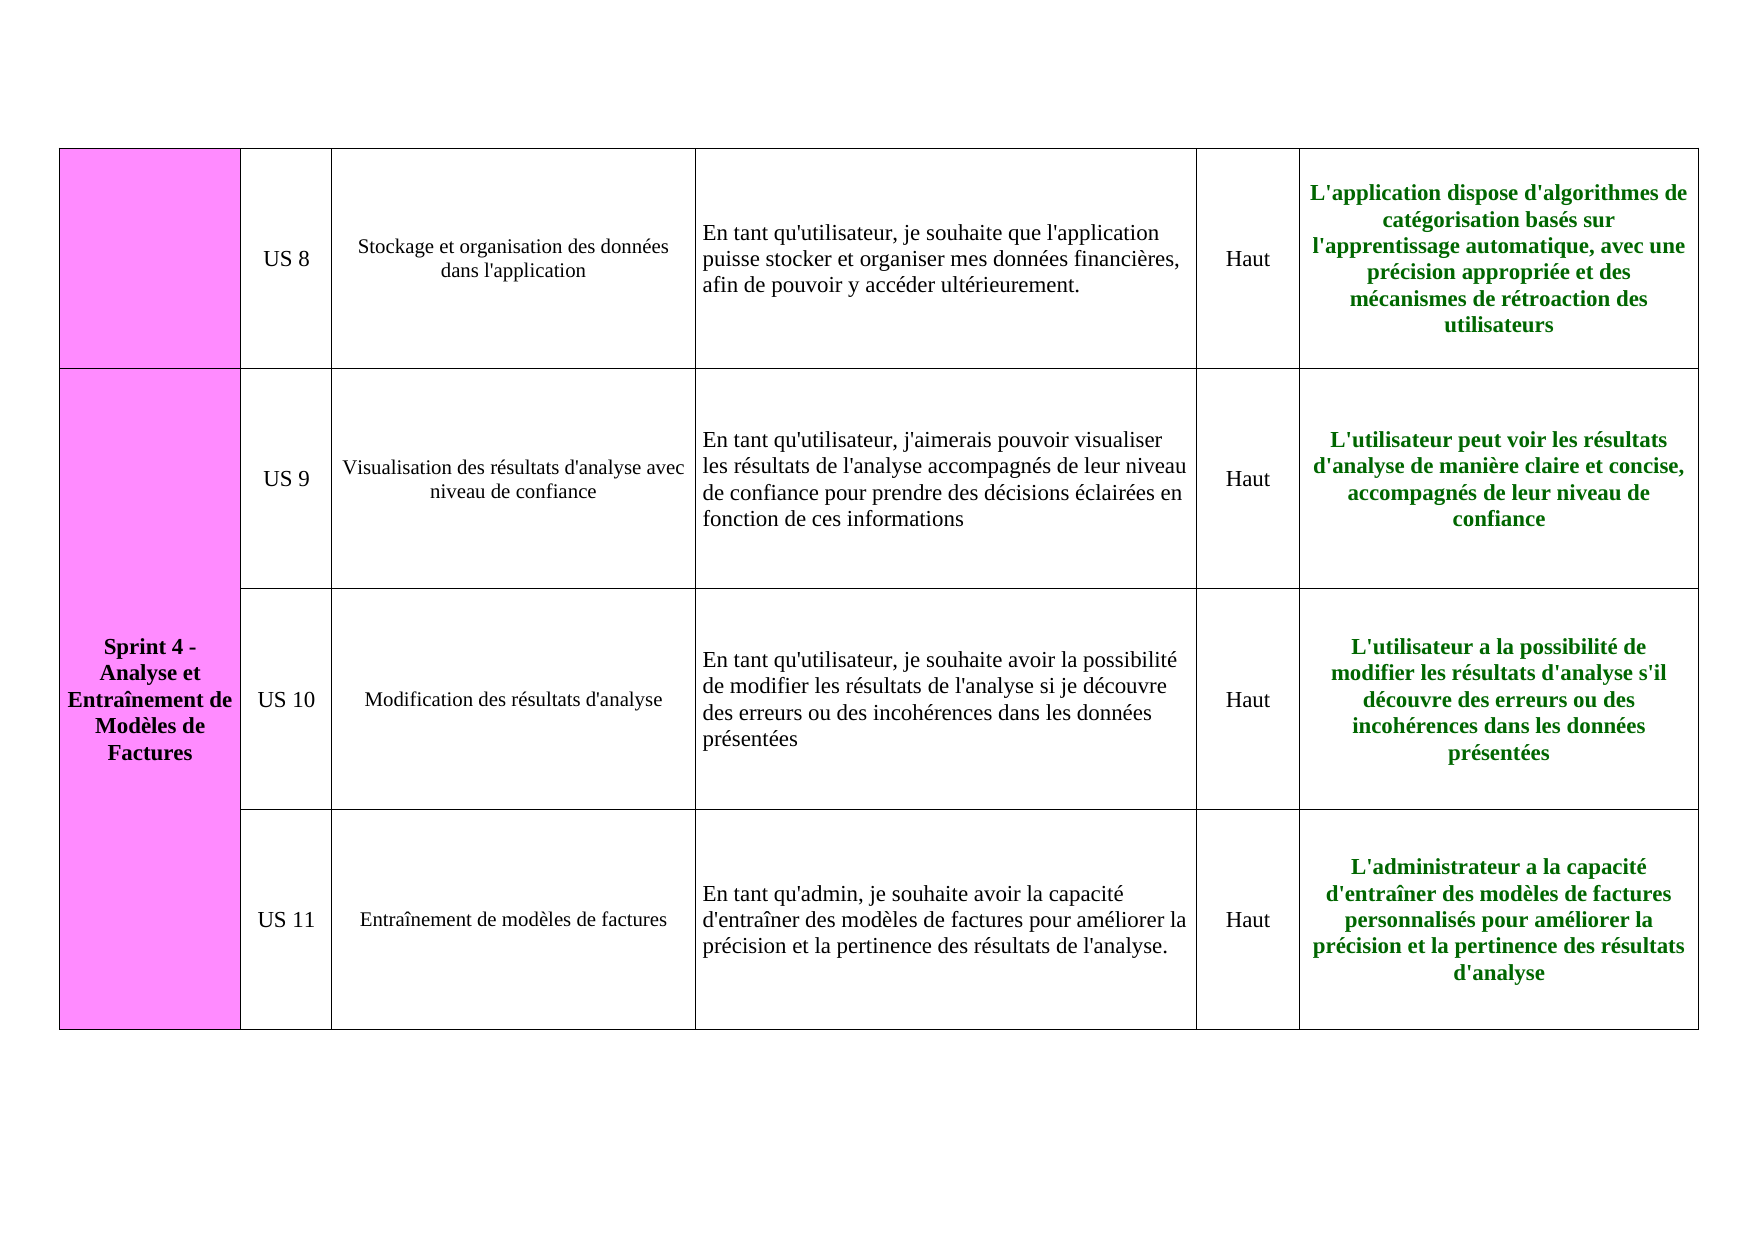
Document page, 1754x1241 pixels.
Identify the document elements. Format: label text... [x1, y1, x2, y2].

table_cell Modification des résultats d'analyse [332, 589, 695, 809]
table_header Haut [1197, 149, 1299, 368]
table_cell US 9 [241, 369, 331, 588]
table_cell L'utilisateur peut voir les résultats d'analyse de manière claire et concise, accompagnés de leur niveau de confiance [1300, 369, 1698, 588]
table_header L'application dispose d'algorithmes de catégorisation basés sur l'apprentissage automatique, avec une précision appropriée et des mécanismes de rétroaction des utilisateurs [1300, 149, 1698, 368]
table_header US 8 [241, 149, 331, 368]
table_header En tant qu'utilisateur, je souhaite que l'application puisse stocker et organiser mes données financières, afin de pouvoir y accéder ultérieurement. [696, 149, 1196, 368]
table_cell En tant qu'utilisateur, je souhaite avoir la possibilité de modifier les résultats de l'analyse si je découvre des erreurs ou des incohérences dans les données présentées [696, 589, 1196, 809]
table_cell L'utilisateur a la possibilité de modifier les résultats d'analyse s'il découvre des erreurs ou des incohérences dans les données présentées [1300, 589, 1698, 809]
table_cell Haut [1197, 369, 1299, 588]
table_cell Haut [1197, 810, 1299, 1029]
table_header [60, 149, 240, 368]
table_header Stockage et organisation des données dans l'application [332, 149, 695, 368]
table_cell En tant qu'admin, je souhaite avoir la capacité d'entraîner des modèles de factures pour améliorer la précision et la pertinence des résultats de l'analyse. [696, 810, 1196, 1029]
table_cell US 11 [241, 810, 331, 1029]
table_cell Visualisation des résultats d'analyse avec niveau de confiance [332, 369, 695, 588]
table_cell L'administrateur a la capacité d'entraîner des modèles de factures personnalisés pour améliorer la précision et la pertinence des résultats d'analyse [1300, 810, 1698, 1029]
table_cell En tant qu'utilisateur, j'aimerais pouvoir visualiser les résultats de l'analyse accompagnés de leur niveau de confiance pour prendre des décisions éclairées en fonction de ces informations [696, 369, 1196, 588]
table_cell Entraînement de modèles de factures [332, 810, 695, 1029]
table_cell Sprint 4 - Analyse et Entraînement de Modèles de Factures [60, 369, 240, 1029]
table_cell US 10 [241, 589, 331, 809]
table_cell Haut [1197, 589, 1299, 809]
